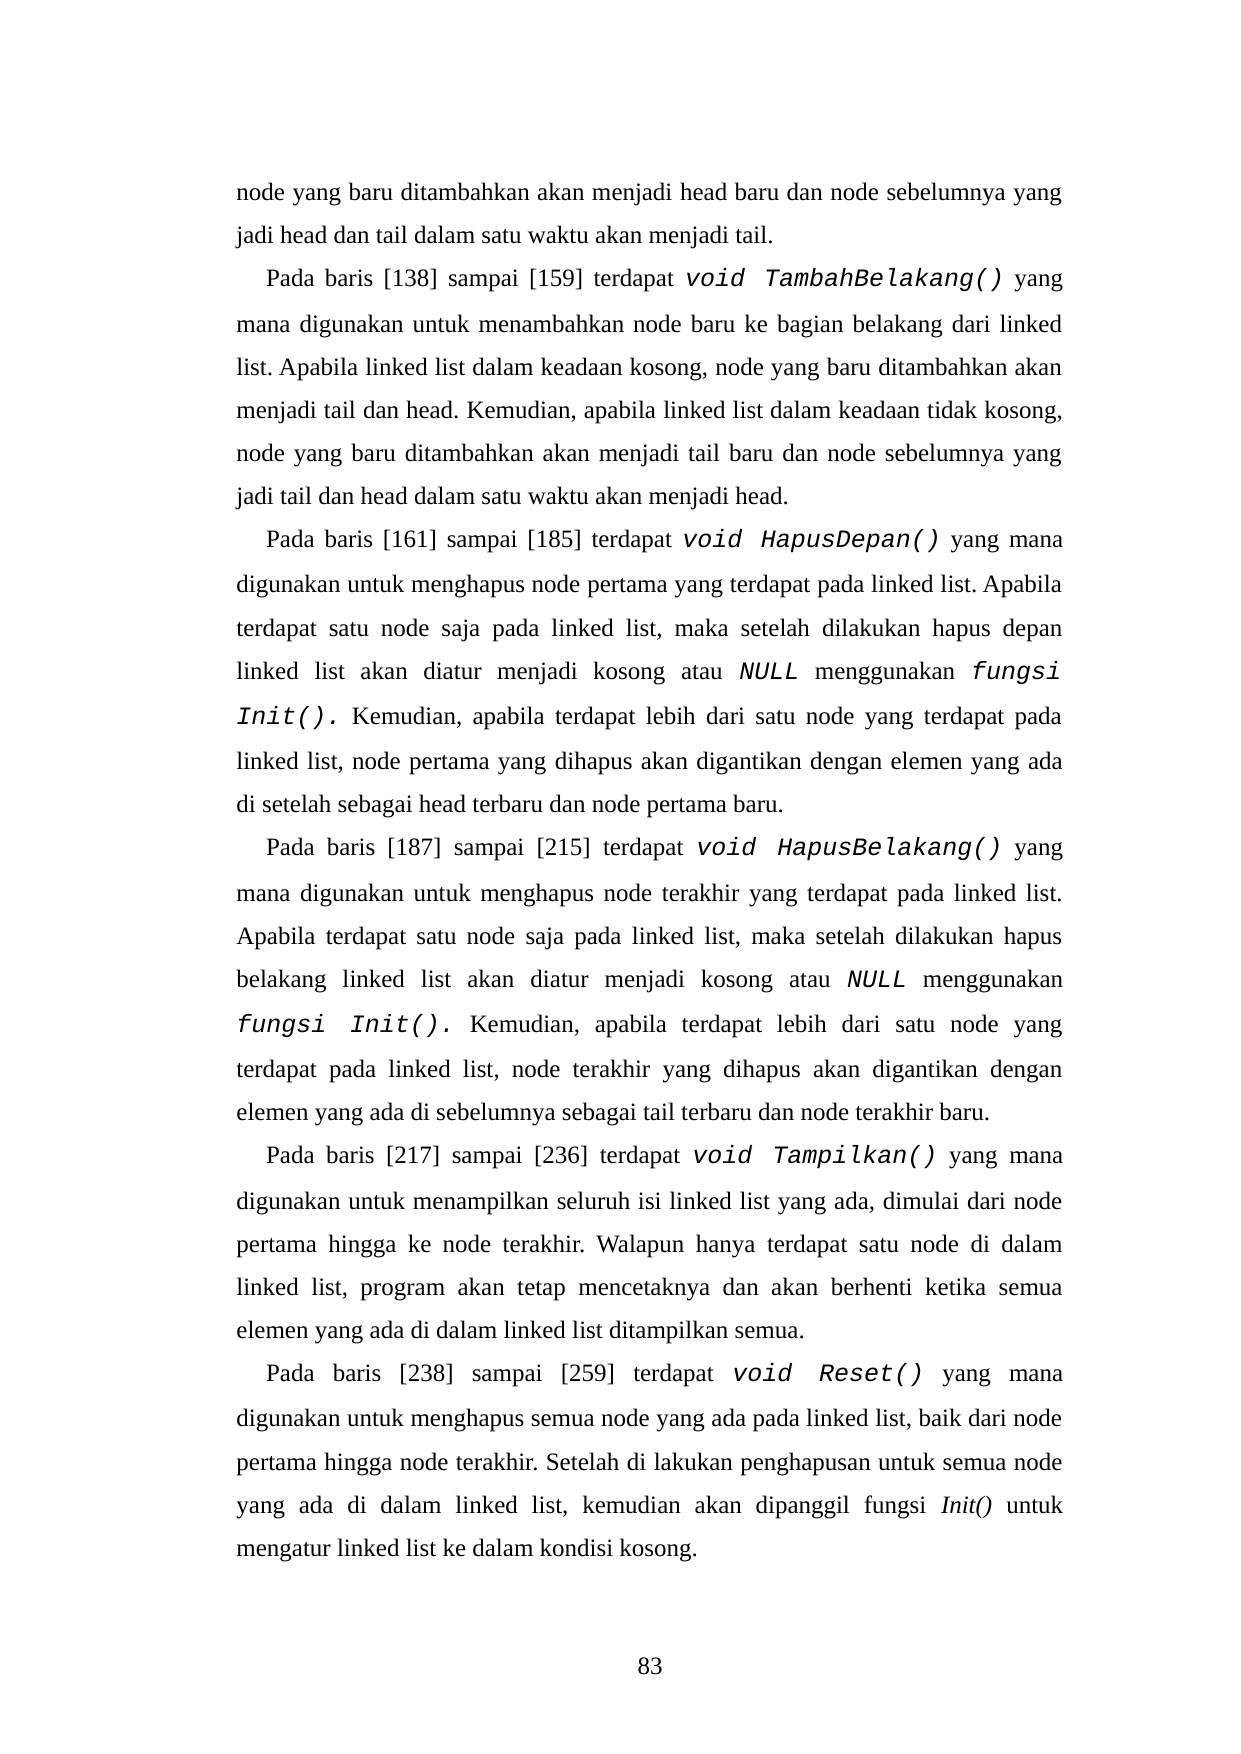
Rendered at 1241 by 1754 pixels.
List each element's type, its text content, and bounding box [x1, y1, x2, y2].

text Pada baris [217] sampai [236] terdapat void Tampilkan() yang mana digunakan untuk menampilkan seluruh isi linked list yang ada, dimulai dari node pertama hingga ke node terakhir. Walapun hanya terdapat satu node di dalam linked list, program akan tetap mencetaknya dan akan berhenti ketika semua elemen yang ada di dalam linked list ditampilkan semua. [236, 1141, 1063, 1344]
text Pada baris [138] sampai [159] terdapat void TambahBelakang() yang mana digunakan untuk menambahkan node baru ke bagian belakang dari linked list. Apabila linked list dalam keadaan kosong, node yang baru ditambahkan akan menjadi tail dan head. Kemudian, apabila linked list dalam keadaan tidak kosong, node yang baru ditambahkan akan menjadi tail baru dan node sebelumnya yang jadi tail dan head dalam satu waktu akan menjadi head. [236, 263, 1063, 510]
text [236, 177, 1063, 249]
text Pada baris [238] sampai [259] terdapat void Reset() yang mana digunakan untuk menghapus semua node yang ada pada linked list, baik dari node pertama hingga node terakhir. Setelah di lakukan penghapusan untuk semua node yang ada di dalam linked list, kemudian akan dipanggil fungsi Init() untuk mengatur linked list ke dalam kondisi kosong. [236, 1358, 1063, 1562]
text Pada baris [161] sampai [185] terdapat void HapusDepan() yang mana digunakan untuk menghapus node pertama yang terdapat pada linked list. Apabila terdapat satu node saja pada linked list, maka setelah dilakukan hapus depan linked list akan diatur menjadi kosong atau NULL menggunakan fungsi Init(). Kemudian, apabila terdapat lebih dari satu node yang terdapat pada linked list, node pertama yang dihapus akan digantikan dengan elemen yang ada di setelah sebagai head terbaru dan node pertama baru. [236, 524, 1063, 818]
text Pada baris [187] sampai [215] terdapat void HapusBelakang() yang mana digunakan untuk menghapus node terakhir yang terdapat pada linked list. Apabila terdapat satu node saja pada linked list, maka setelah dilakukan hapus belakang linked list akan diatur menjadi kosong atau NULL menggunakan fungsi Init(). Kemudian, apabila terdapat lebih dari satu node yang terdapat pada linked list, node terakhir yang dihapus akan digantikan dengan elemen yang ada di sebelumnya sebagai tail terbaru dan node terakhir baru. [236, 832, 1063, 1126]
